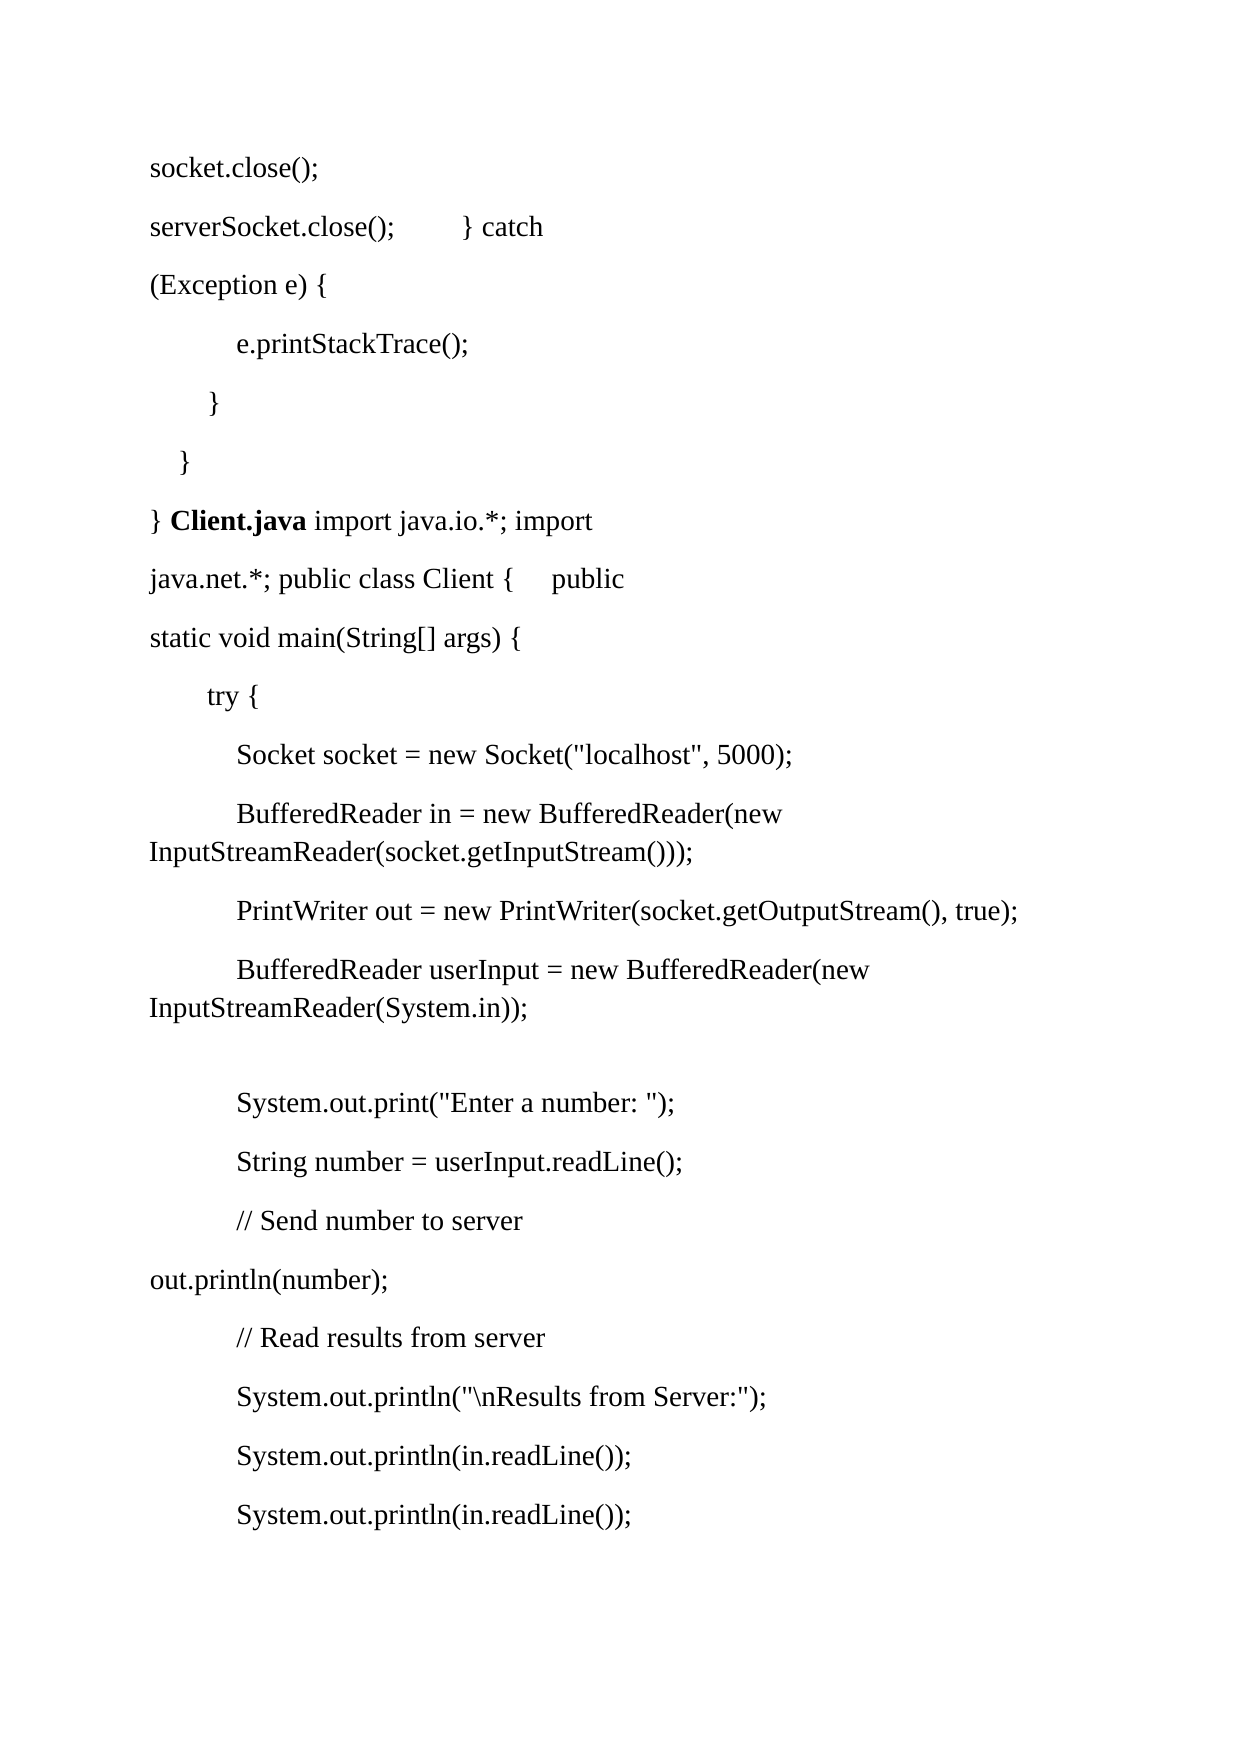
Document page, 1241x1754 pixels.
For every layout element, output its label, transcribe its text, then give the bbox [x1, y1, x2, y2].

text String number = userInput.readLine(); [148, 1144, 1088, 1178]
text e.printStackTrace(); [148, 326, 1088, 359]
text System.out.print("Enter a number: "); [148, 1086, 1088, 1119]
text System.out.println("\nResults from Server:"); [148, 1379, 1088, 1413]
text try { [148, 678, 1088, 712]
text BufferedReader in = new BufferedReader(new [148, 796, 1088, 830]
text } Client.java import java.io.*; import java.net.*; public class Client { public static void main(String[] args) { [148, 503, 633, 653]
text PrintWriter out = new PrintWriter(socket.getOutputStream(), true); [148, 893, 1088, 927]
text InputStreamReader(socket.getInputStream())); [148, 834, 1088, 868]
text } [148, 444, 1088, 477]
text Socket socket = new Socket("localhost", 5000); [148, 737, 1088, 771]
text System.out.println(in.readLine()); [148, 1497, 1088, 1531]
text BufferedReader userInput = new BufferedReader(new [148, 952, 1088, 986]
text System.out.println(in.readLine()); [148, 1438, 1088, 1472]
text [148, 150, 646, 301]
text // Send number to server out.println(number); [148, 1203, 771, 1296]
text InputStreamReader(System.in)); [148, 991, 1088, 1024]
text } [148, 385, 1088, 418]
text // Read results from server [148, 1321, 1088, 1354]
